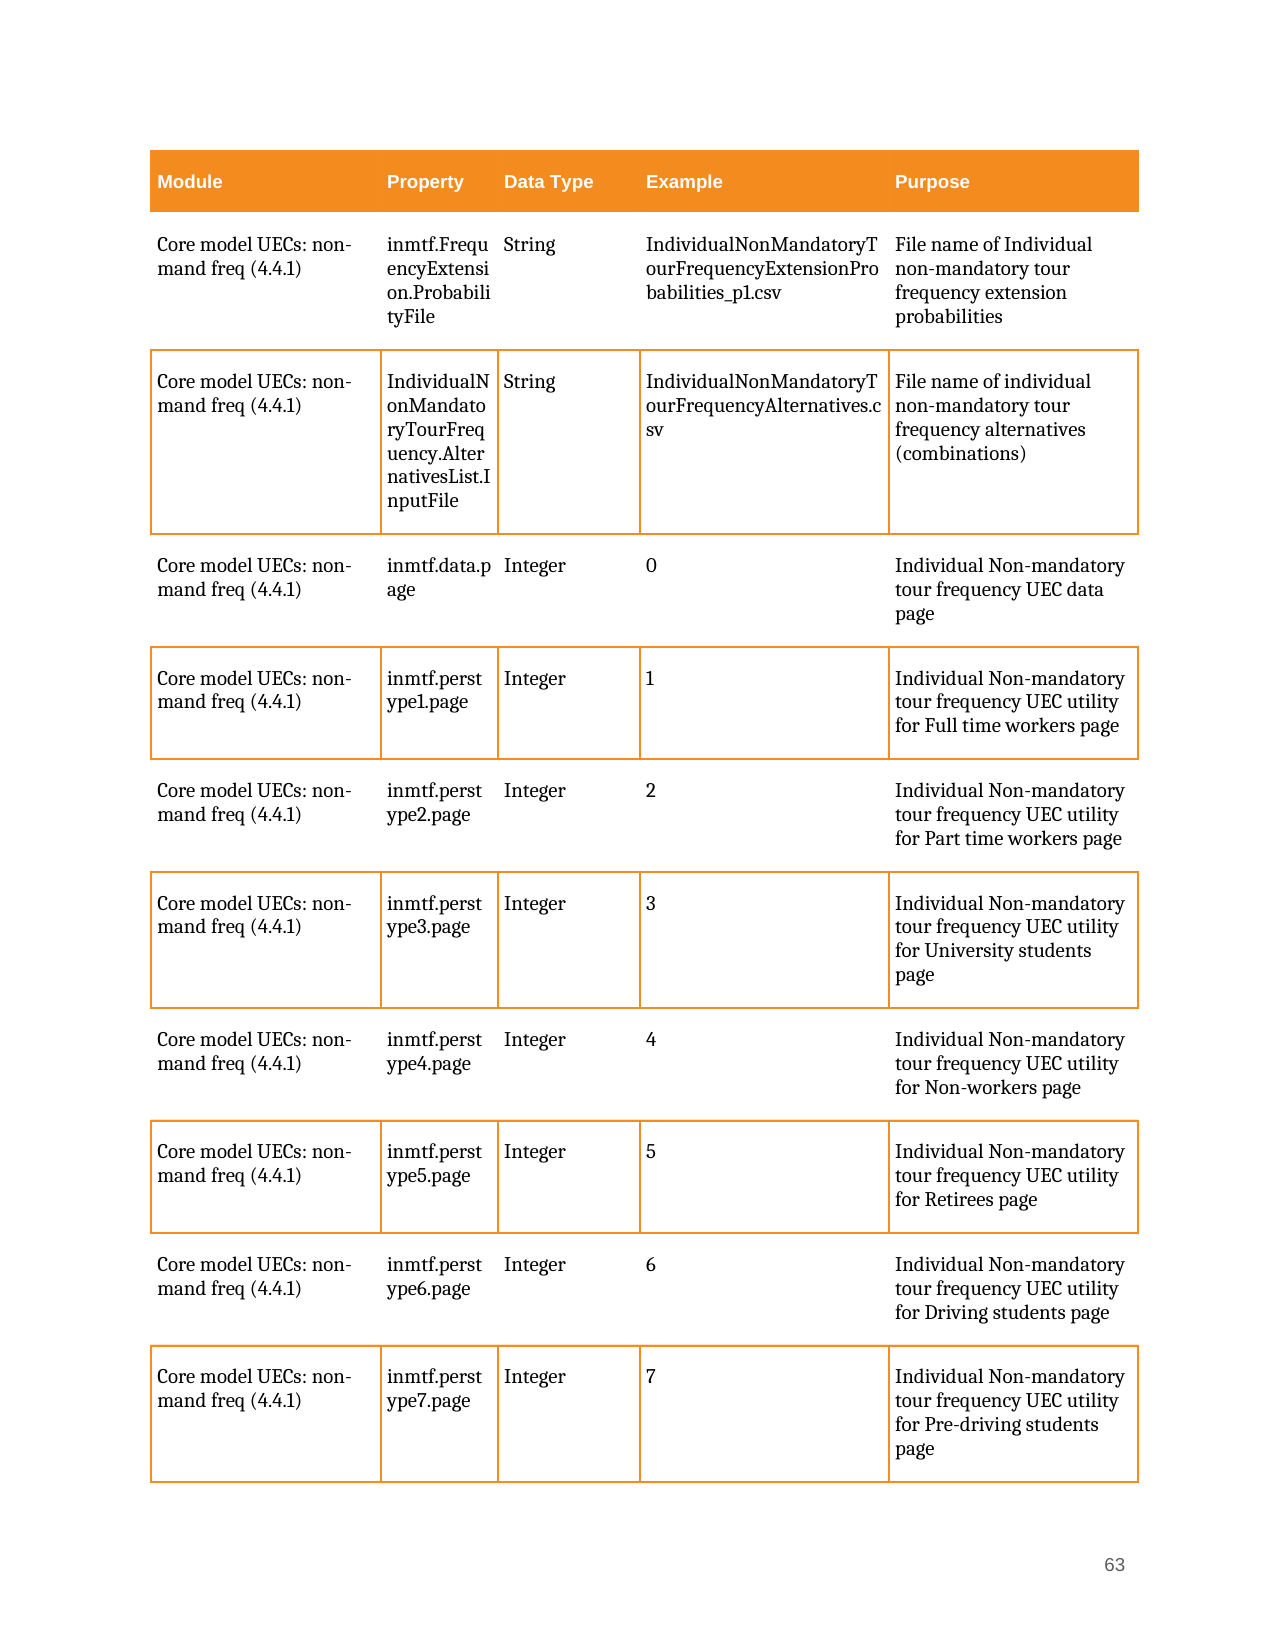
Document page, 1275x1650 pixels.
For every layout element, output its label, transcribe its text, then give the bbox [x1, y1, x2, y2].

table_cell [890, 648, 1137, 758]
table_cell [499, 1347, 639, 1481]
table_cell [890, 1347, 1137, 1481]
table_header Property [382, 152, 497, 212]
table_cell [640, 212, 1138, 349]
table_cell inmtf.FrequencyExtension.ProbabilityFile [381, 212, 498, 349]
table_header Purpose [890, 152, 1137, 212]
table_header Example [641, 152, 888, 212]
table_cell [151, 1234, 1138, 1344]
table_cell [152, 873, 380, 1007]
table_cell Core model UECs: non-mand freq (4.4.1) [151, 212, 381, 349]
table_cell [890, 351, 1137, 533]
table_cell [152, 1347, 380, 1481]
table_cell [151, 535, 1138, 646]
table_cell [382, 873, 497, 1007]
table_header Module [152, 152, 380, 212]
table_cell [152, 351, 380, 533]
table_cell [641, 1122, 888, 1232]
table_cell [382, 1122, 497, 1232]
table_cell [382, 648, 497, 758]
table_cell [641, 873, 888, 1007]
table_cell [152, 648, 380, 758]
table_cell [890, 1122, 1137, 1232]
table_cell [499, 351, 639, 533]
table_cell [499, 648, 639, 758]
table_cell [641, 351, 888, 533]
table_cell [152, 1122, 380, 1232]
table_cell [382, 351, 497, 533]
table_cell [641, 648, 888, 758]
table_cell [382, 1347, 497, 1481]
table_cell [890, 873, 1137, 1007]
table_header Data Type [499, 152, 639, 212]
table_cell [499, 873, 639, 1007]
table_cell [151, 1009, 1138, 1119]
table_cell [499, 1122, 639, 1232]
table_cell String [498, 212, 640, 349]
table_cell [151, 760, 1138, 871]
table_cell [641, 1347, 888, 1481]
